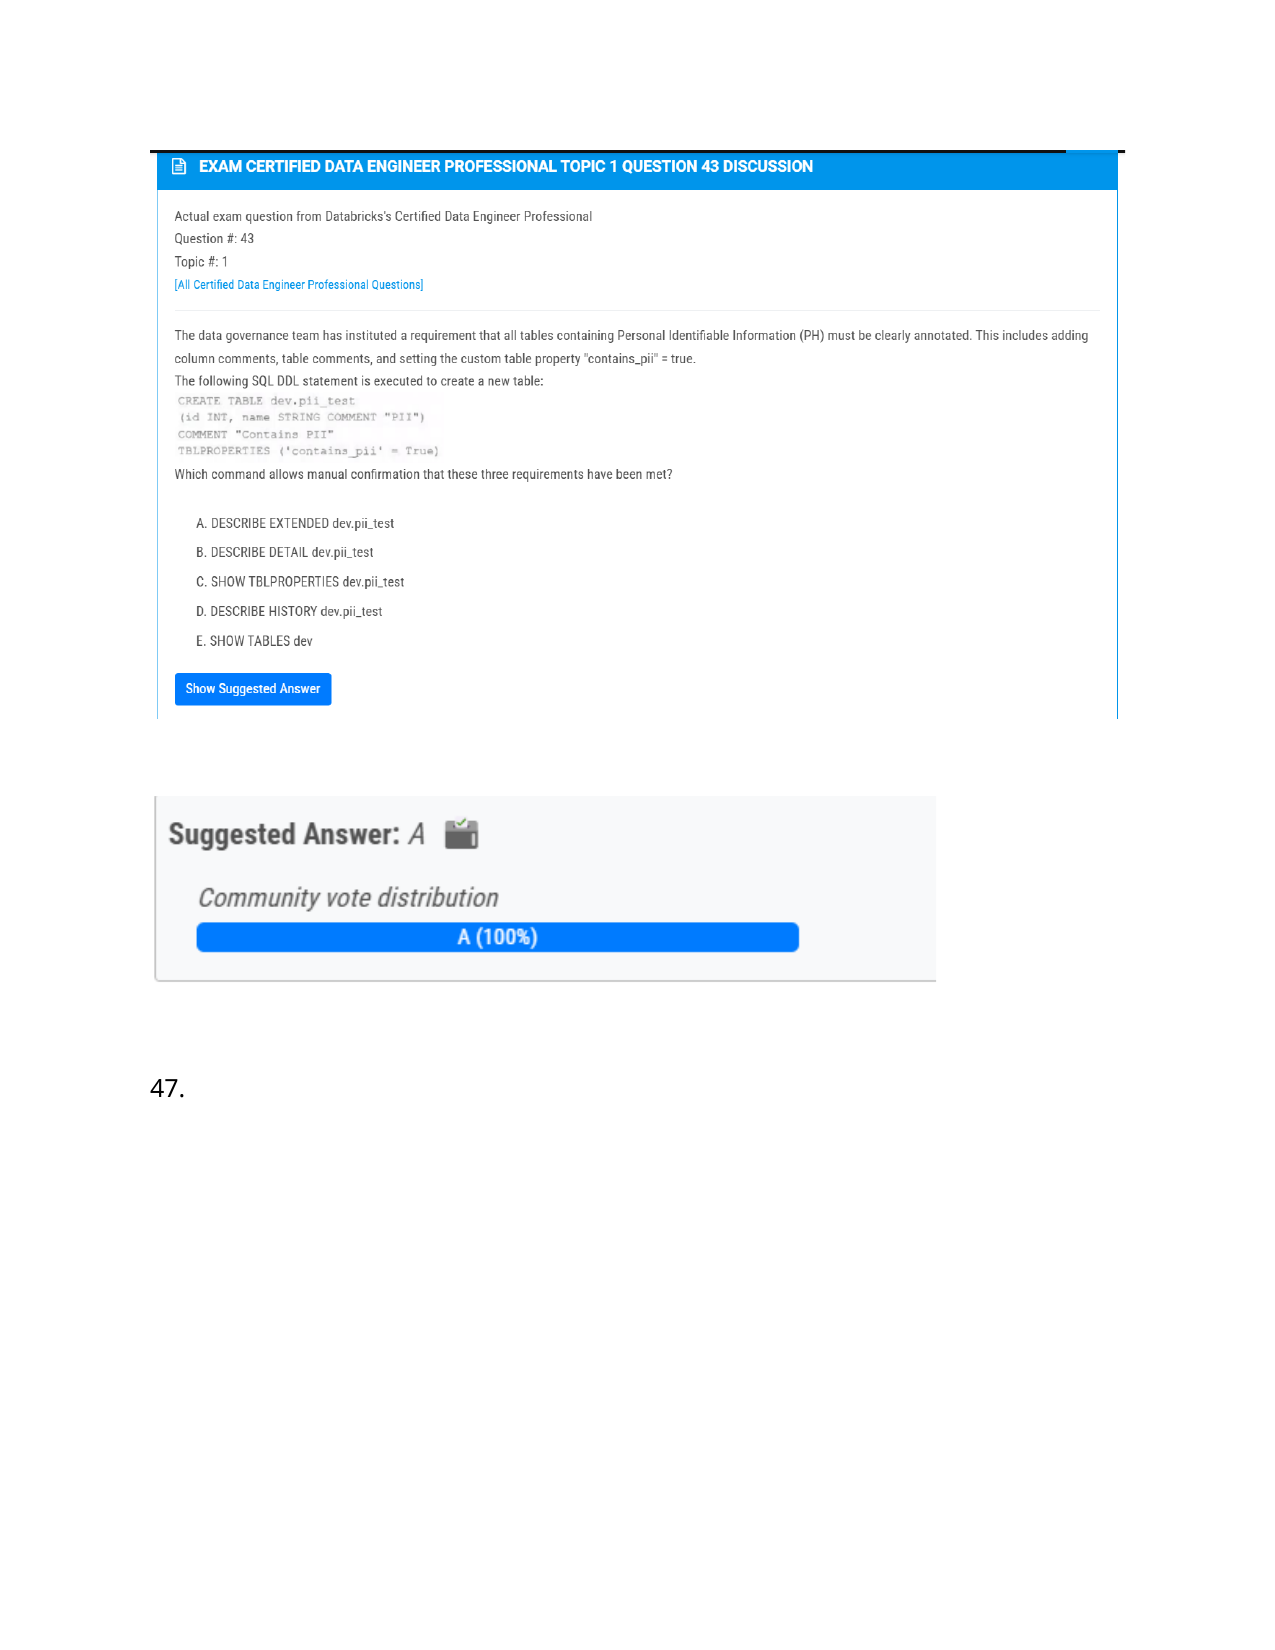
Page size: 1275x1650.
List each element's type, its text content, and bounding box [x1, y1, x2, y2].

picture [150, 150, 1125, 719]
picture [150, 796, 937, 993]
text 47. [150, 1071, 1125, 1105]
